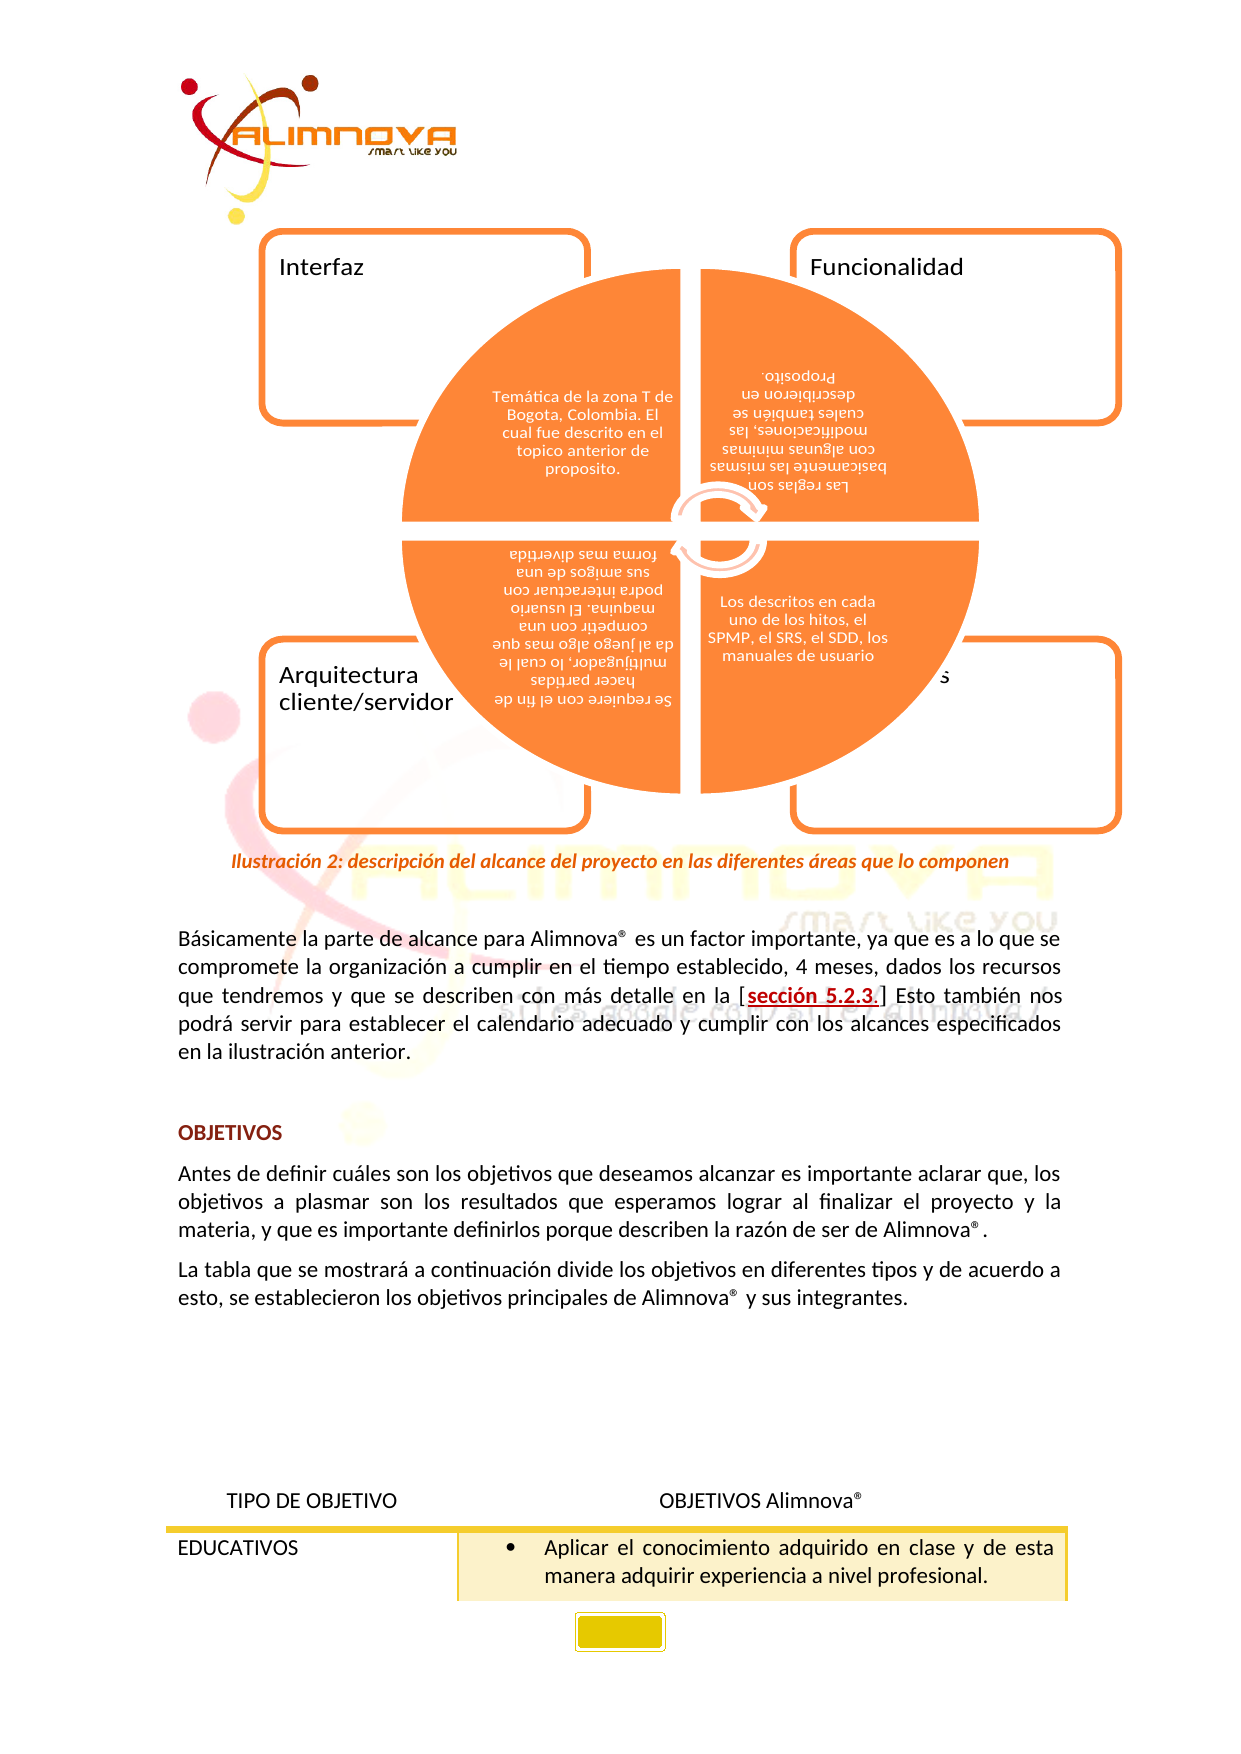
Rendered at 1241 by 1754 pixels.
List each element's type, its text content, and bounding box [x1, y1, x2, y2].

list La tabla que se mostrará a continuación divide los objetivos en diferentes tipos y de acuerdo a esto, se establecieron los objetivos principales de Alimnova® y sus integrantes. [178, 1255, 1063, 1311]
table_header TIPO DE OBJETIVO [166, 1486, 458, 1526]
picture [177, 73, 458, 226]
table_cell EDUCATIVOS [166, 1533, 457, 1601]
list OBJETIVOS [178, 1118, 1063, 1146]
list Antes de definir cuáles son los objetivos que deseamos alcanzar es importante aclarar que, los objetivos a plasmar son los resultados que esperamos lograr al finalizar el proyecto y la materia, y que es importante definirlos porque describen la razón de ser de Alimnova®. [178, 1159, 1063, 1243]
list Ilustración 2: descripción del alcance del proyecto en las diferentes áreas que lo componen [178, 848, 1063, 874]
list Básicamente la parte de alcance para Alimnova® es un factor importante, ya que es a lo que se compromete la organización a cumplir en el tiempo establecido, 4 meses, dados los recursos que tendremos y que se describen con más detalle en la [sección 5.2.3.] Esto también nos podrá servir para establecer el calendario adecuado y cumplir con los alcances especificados en la ilustración anterior. [178, 924, 1063, 1065]
table_header OBJETIVOS Alimnova® [458, 1486, 1066, 1526]
